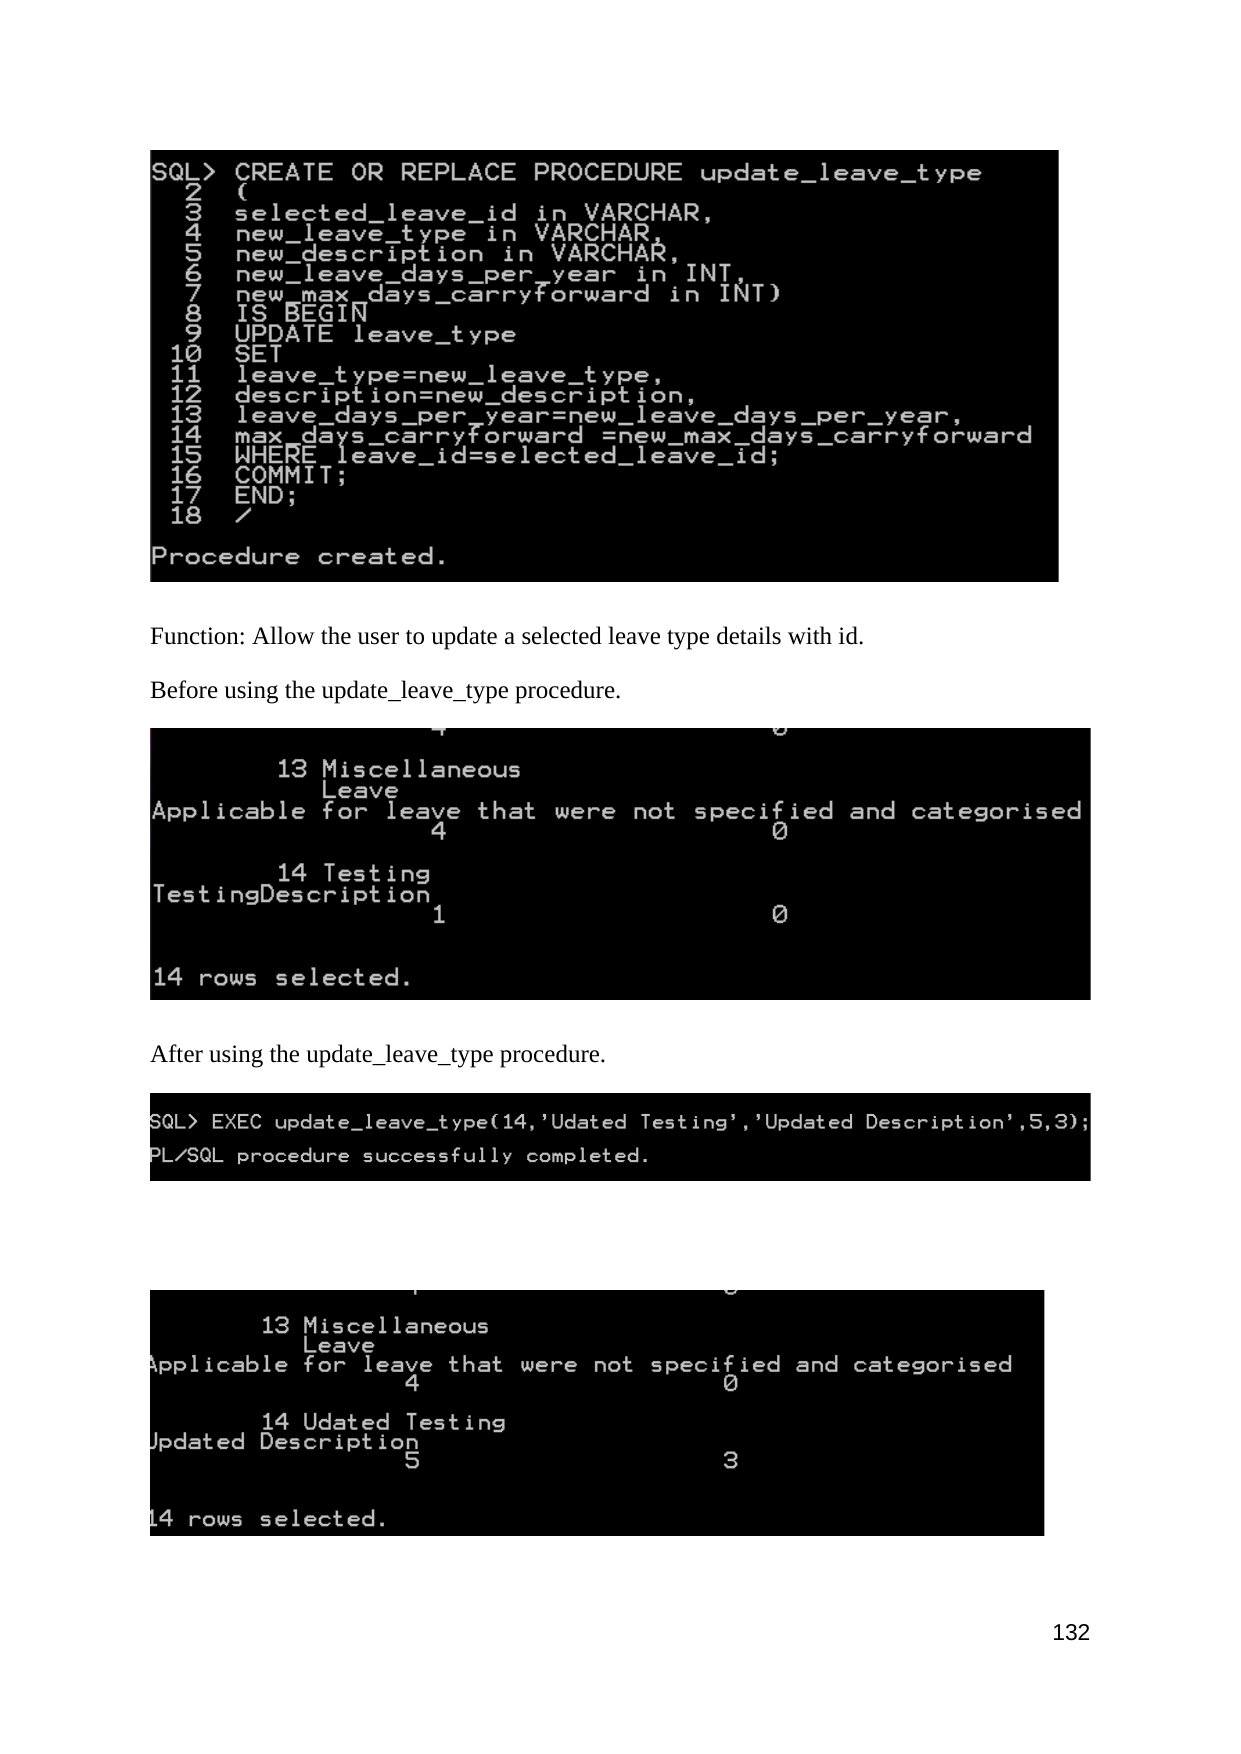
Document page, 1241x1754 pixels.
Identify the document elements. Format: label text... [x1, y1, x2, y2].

picture [150, 150, 1059, 582]
picture [150, 1093, 1091, 1181]
picture [150, 1290, 1045, 1536]
text Before using the update_leave_type procedure. [150, 675, 1090, 704]
text After using the update_leave_type procedure. [150, 1039, 1090, 1068]
picture [150, 728, 1091, 1000]
text Function: Allow the user to update a selected leave type details with id. [150, 621, 1090, 650]
